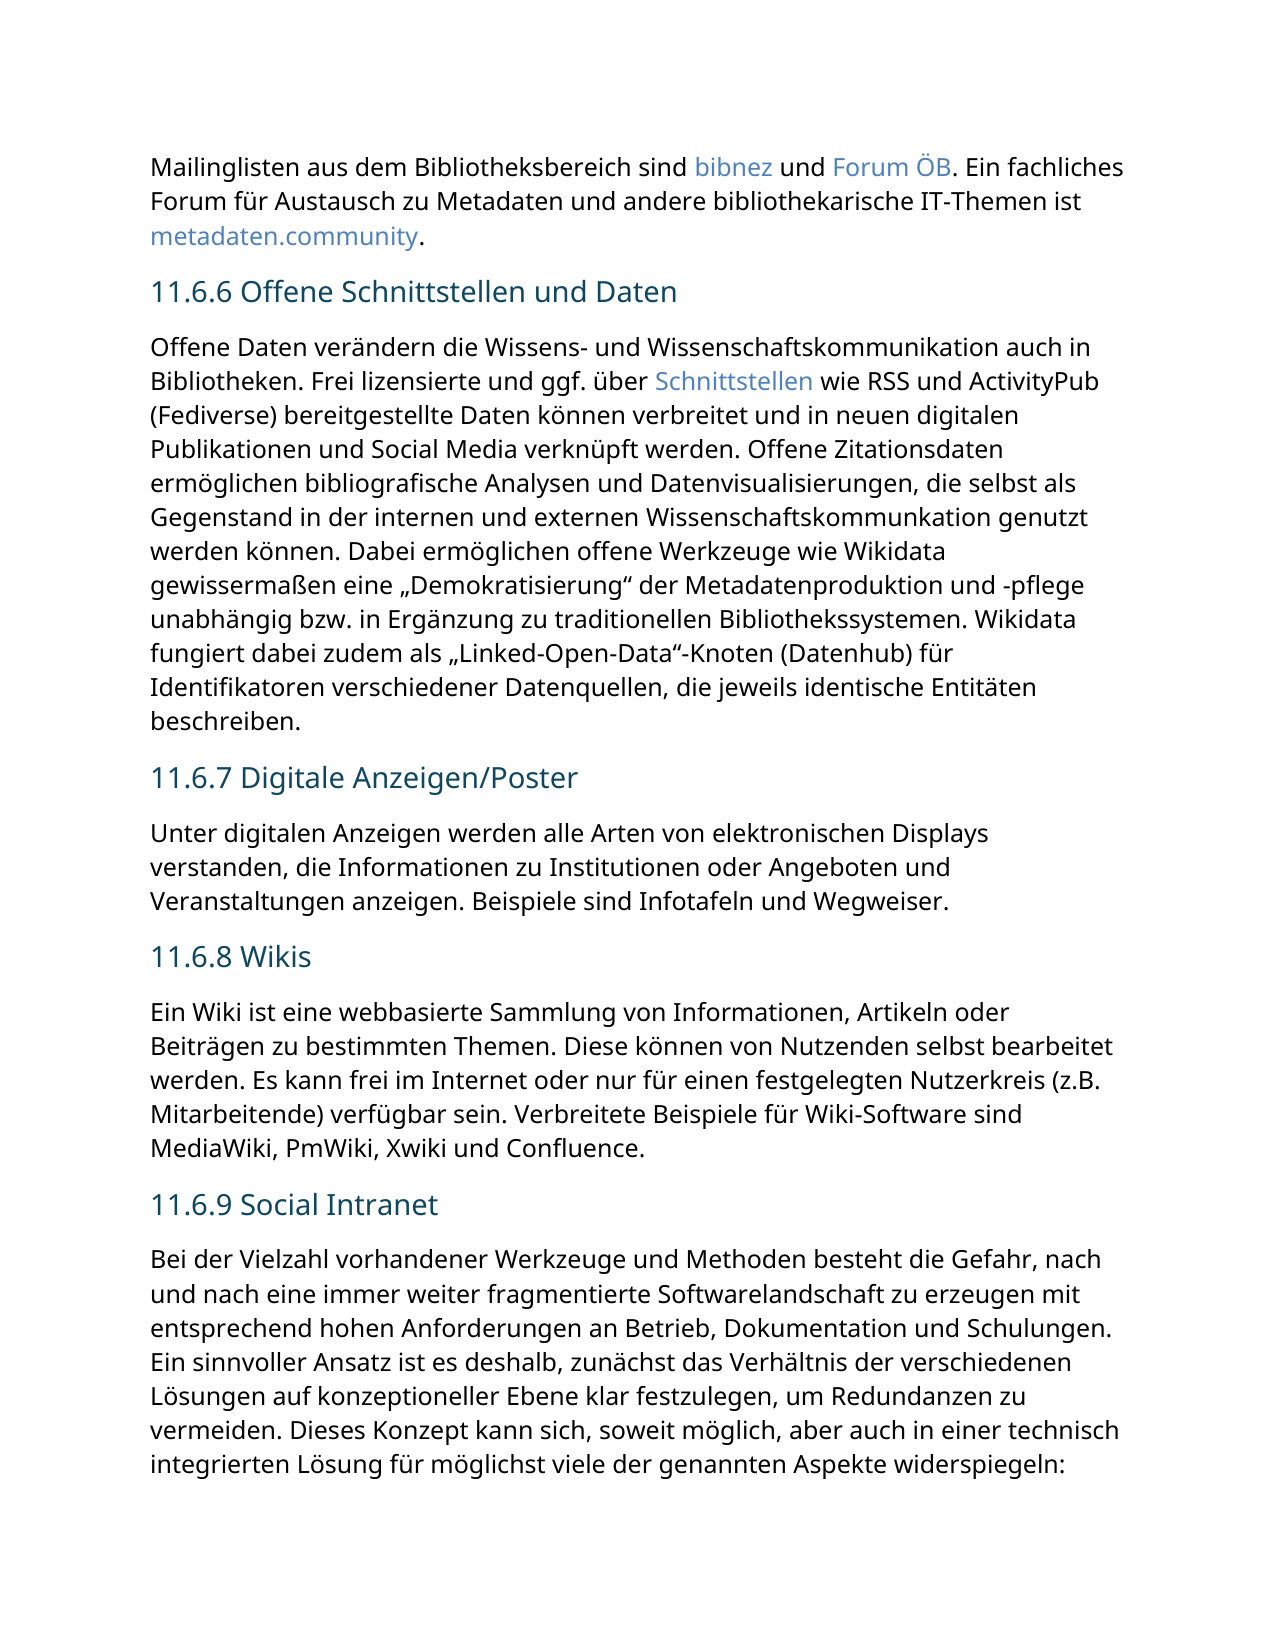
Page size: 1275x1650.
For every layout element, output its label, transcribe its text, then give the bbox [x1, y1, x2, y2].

subtitle 11.6.6 Offene Schnittstellen und Daten [150, 271, 1125, 311]
subtitle 11.6.7 Digitale Anzeigen/Poster [150, 757, 1125, 797]
subtitle 11.6.9 Social Intranet [150, 1184, 1125, 1223]
subtitle 11.6.8 Wikis [150, 936, 1125, 976]
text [150, 1242, 1125, 1481]
text Ein Wiki ist eine webbasierte Sammlung von Informationen, Artikeln oder Beiträgen zu bestimmten Themen. Diese können von Nutzenden selbst bearbeitet werden. Es kann frei im Internet oder nur für einen festgelegten Nutzerkreis (z.B. Mitarbeitende) verfügbar sein. Verbreitete Beispiele für Wiki-Software sind MediaWiki, PmWiki, Xwiki und Confluence. [150, 995, 1125, 1165]
text Offene Daten verändern die Wissens- und Wissenschaftskommunikation auch in Bibliotheken. Frei lizensierte und ggf. über Schnittstellen wie RSS und ActivityPub (Fediverse) bereitgestellte Daten können verbreitet und in neuen digitalen Publikationen und Social Media verknüpft werden. Offene Zitationsdaten ermöglichen bibliografische Analysen und Datenvisualisierungen, die selbst als Gegenstand in der internen und externen Wissenschaftskommunkation genutzt werden können. Dabei ermöglichen offene Werkzeuge wie Wikidata gewissermaßen eine „Demokratisierung“ der Metadatenproduktion und -pflege unabhängig bzw. in Ergänzung zu traditionellen Bibliothekssystemen. Wikidata fungiert dabei zudem als „Linked-Open-Data“-Knoten (Datenhub) für Identifikatoren verschiedener Datenquellen, die jeweils identische Entitäten beschreiben. [150, 329, 1125, 738]
text Unter digitalen Anzeigen werden alle Arten von elektronischen Displays verstanden, die Informationen zu Institutionen oder Angeboten und Veranstaltungen anzeigen. Beispiele sind Infotafeln und Wegweiser. [150, 815, 1125, 917]
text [150, 150, 1125, 252]
